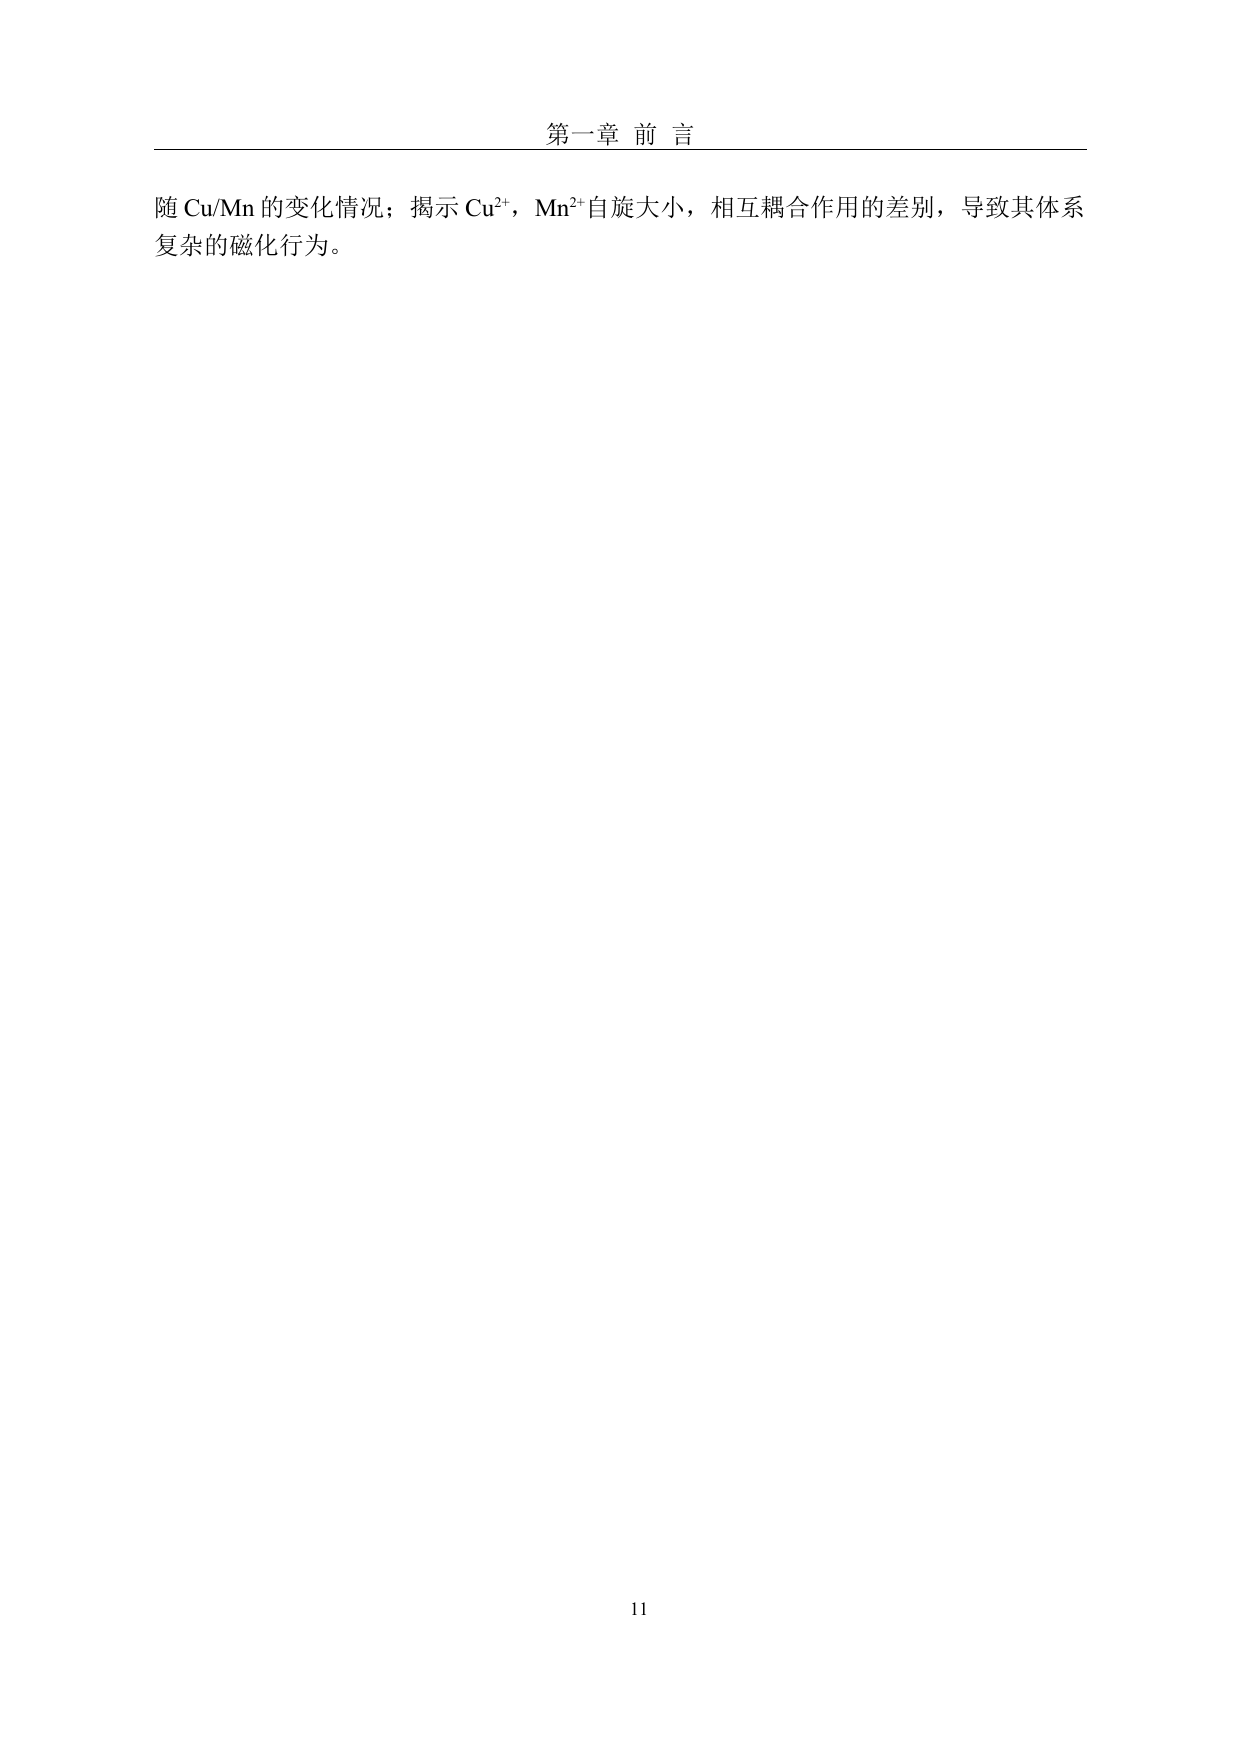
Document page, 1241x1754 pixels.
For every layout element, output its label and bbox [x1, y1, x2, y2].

text [153, 192, 1087, 258]
